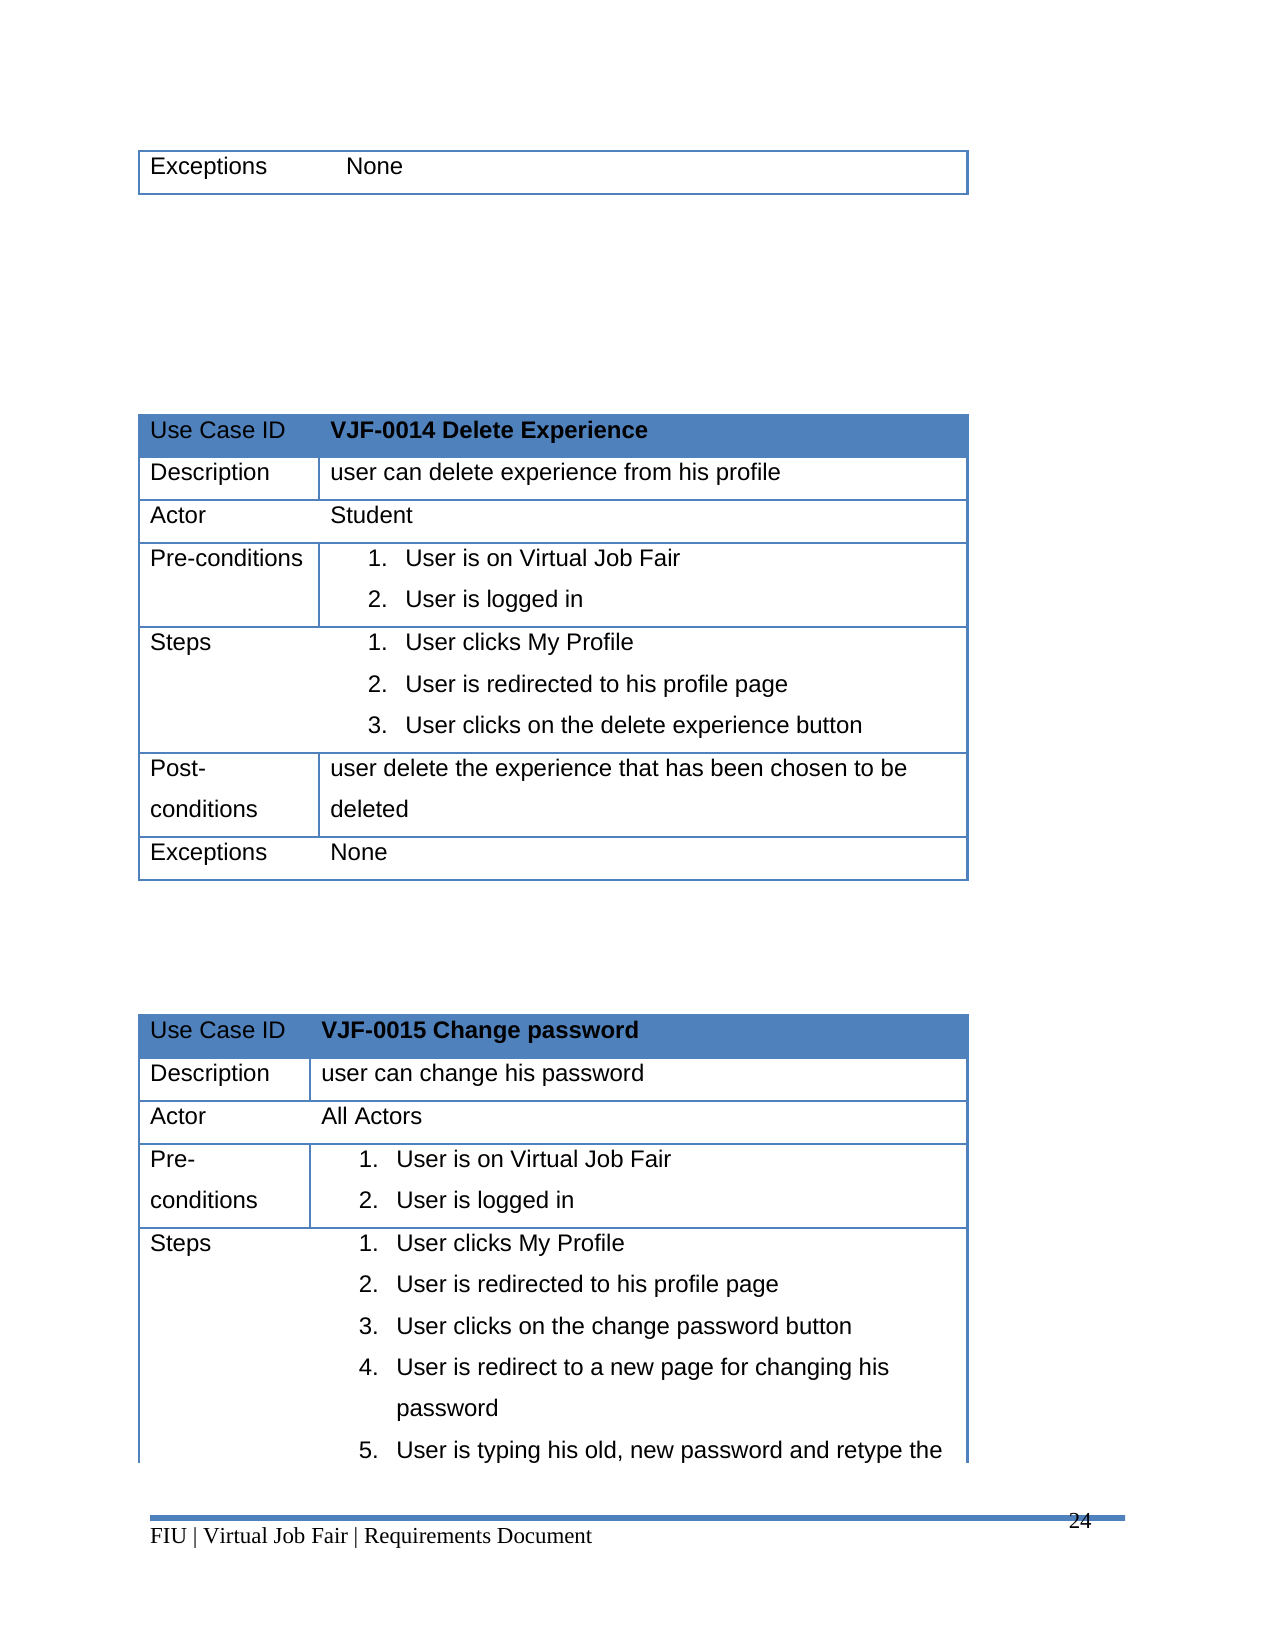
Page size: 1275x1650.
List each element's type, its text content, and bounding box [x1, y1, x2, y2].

table_cell Post-conditions [140, 754, 318, 836]
table_header VJF-0015 Change password [310, 1016, 966, 1057]
table_cell All Actors [310, 1102, 966, 1143]
table_cell Actor [140, 501, 319, 542]
table_cell Student [319, 501, 966, 542]
table_cell Steps [140, 628, 319, 752]
table_header VJF-0014 Delete Experience [319, 416, 966, 456]
table_cell user can change his password [311, 1059, 966, 1100]
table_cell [310, 1229, 966, 1463]
table_cell Pre-conditions [140, 1145, 309, 1227]
table_cell User clicks My Profile User is redirected to his profile page User clicks on the delete experience button [319, 628, 966, 752]
table_cell User is on Virtual Job Fair User is logged in [311, 1145, 966, 1227]
table_cell Description [140, 1059, 309, 1100]
table_header Use Case ID [140, 1016, 310, 1057]
table_cell Steps [140, 1229, 310, 1463]
table_cell None [319, 838, 966, 878]
table_cell Pre-conditions [140, 544, 318, 626]
table_cell Actor [140, 1102, 310, 1143]
table_header Use Case ID [140, 416, 319, 456]
table_cell Description [140, 458, 318, 499]
table_cell Exceptions [140, 838, 319, 878]
table_cell User is on Virtual Job Fair User is logged in [320, 544, 966, 626]
table_cell Exceptions [140, 152, 334, 193]
table_cell user delete the experience that has been chosen to be deleted [320, 754, 966, 836]
table_cell user can delete experience from his profile [320, 458, 966, 499]
table_cell None [335, 152, 966, 193]
